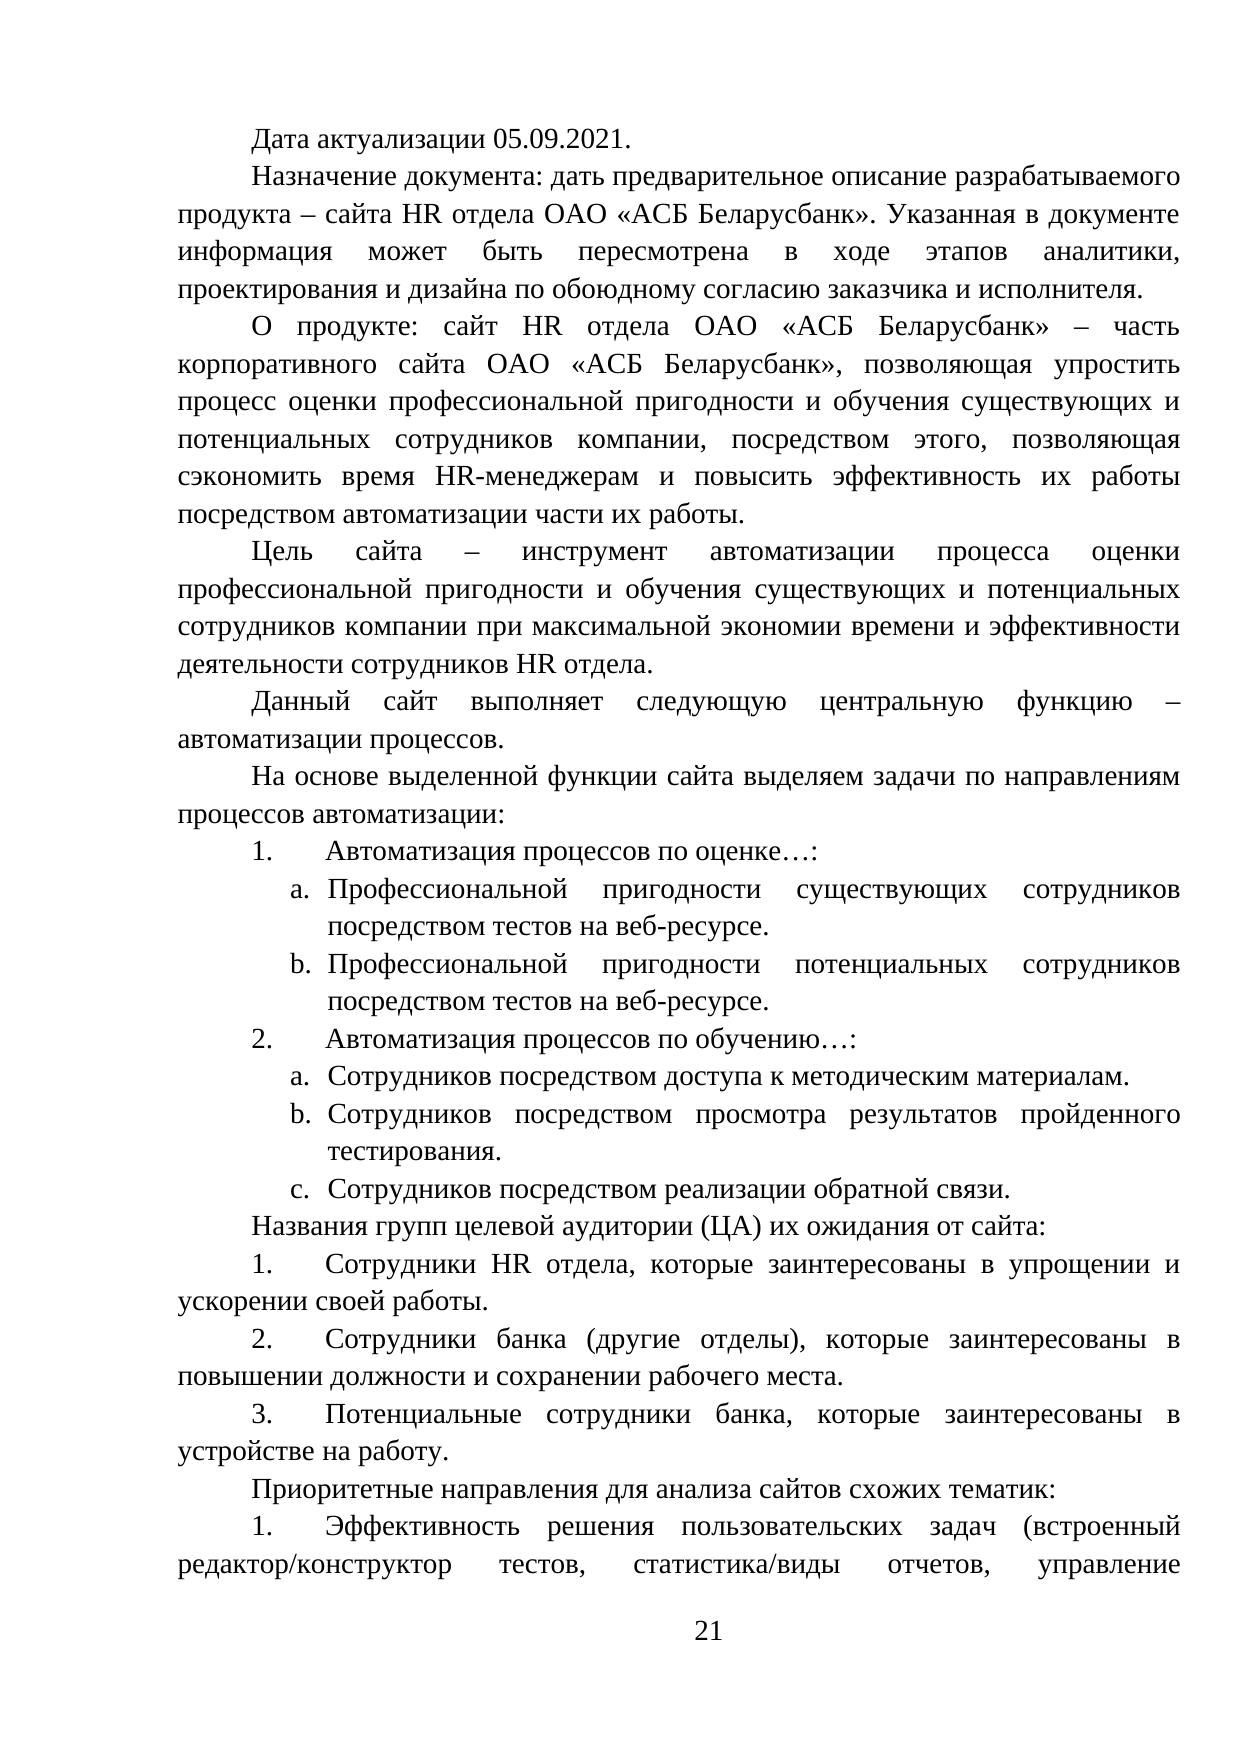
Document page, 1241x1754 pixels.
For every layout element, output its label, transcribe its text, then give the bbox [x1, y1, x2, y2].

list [177, 1506, 1181, 1581]
text Дата актуализации 05.09.2021. [177, 118, 1181, 156]
text На основе выделенной функции сайта выделяем задачи по направлениям процессов автоматизации: [177, 756, 1181, 831]
list Профессиональной пригодности потенциальных сотрудников посредством тестов на веб-ресурсе. [290, 943, 1181, 1018]
list Сотрудников посредством просмотра результатов пройденного тестирования. [290, 1093, 1181, 1168]
text Названия групп целевой аудитории (ЦА) их ожидания от сайта: [177, 1206, 1181, 1243]
list Профессиональной пригодности существующих сотрудников посредством тестов на веб-ресурсе. [290, 868, 1181, 943]
list Автоматизация процессов по обучению…: [177, 1018, 1181, 1056]
text Цель сайта – инструмент автоматизации процесса оценки профессиональной пригодности и обучения существующих и потенциальных сотрудников компании при максимальной экономии времени и эффективности деятельности сотрудников HR отдела. [177, 531, 1181, 681]
text Приоритетные направления для анализа сайтов схожих тематик: [177, 1468, 1181, 1506]
list Сотрудники HR отдела, которые заинтересованы в упрощении и ускорении своей работы. [177, 1243, 1181, 1318]
text Назначение документа: дать предварительное описание разрабатываемого продукта – сайта HR отдела ОАО «АСБ Беларусбанк». Указанная в документе информация может быть пересмотрена в ходе этапов аналитики, проектирования и дизайна по обоюдному согласию заказчика и исполнителя. [177, 156, 1181, 306]
list Потенциальные сотрудники банка, которые заинтересованы в устройстве на работу. [177, 1393, 1181, 1468]
list Автоматизация процессов по оценке…: [177, 831, 1181, 868]
list Сотрудников посредством доступа к методическим материалам. [290, 1056, 1181, 1093]
list Сотрудники банка (другие отделы), которые заинтересованы в повышении должности и сохранении рабочего места. [177, 1318, 1181, 1393]
list Сотрудников посредством реализации обратной связи. [290, 1168, 1181, 1206]
text О продукте: сайт HR отдела ОАО «АСБ Беларусбанк» – часть корпоративного сайта ОАО «АСБ Беларусбанк», позволяющая упростить процесс оценки профессиональной пригодности и обучения существующих и потенциальных сотрудников компании, посредством этого, позволяющая сэкономить время HR-менеджерам и повысить эффективность их работы посредством автоматизации части их работы. [177, 306, 1181, 531]
text Данный сайт выполняет следующую центральную функцию – автоматизации процессов. [177, 681, 1181, 756]
